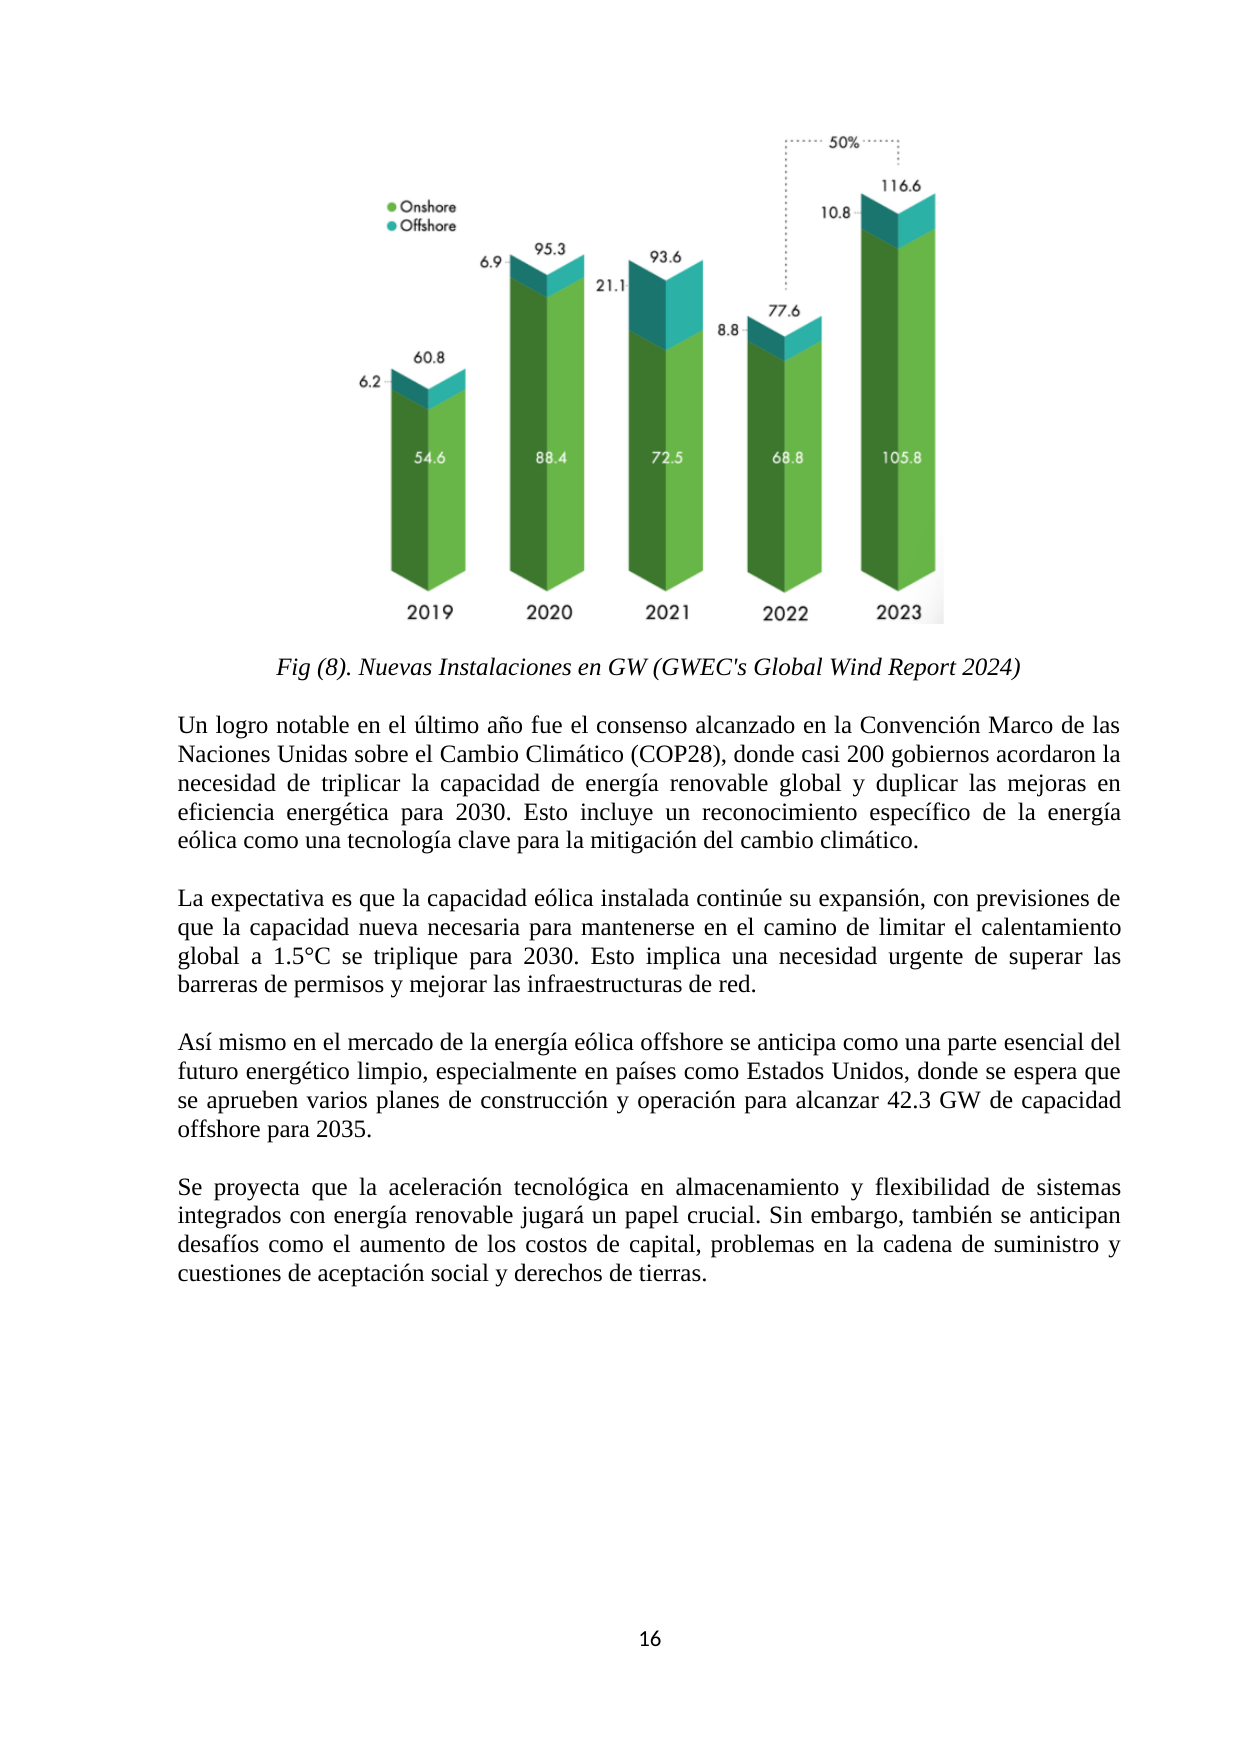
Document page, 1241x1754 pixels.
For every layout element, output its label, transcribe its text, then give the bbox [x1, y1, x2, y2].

text Un logro notable en el último año fue el consenso alcanzado en la Convención Marco de las Naciones Unidas sobre el Cambio Climático (COP28), donde casi 200 gobiernos acordaron la necesidad de triplicar la capacidad de energía renovable global y duplicar las mejoras en eficiencia energética para 2030. Esto incluye un reconocimiento específico de la energía eólica como una tecnología clave para la mitigación del cambio climático. [177, 710, 1122, 854]
text Fig (8). Nuevas Instalaciones en GW (GWEC's Global Wind Report 2024) [177, 652, 1122, 681]
picture [355, 118, 944, 624]
text Así mismo en el mercado de la energía eólica offshore se anticipa como una parte esencial del futuro energético limpio, especialmente en países como Estados Unidos, donde se espera que se aprueben varios planes de construcción y operación para alcanzar 42.3 GW de capacidad offshore para 2035. [177, 1027, 1122, 1142]
text La expectativa es que la capacidad eólica instalada continúe su expansión, con previsiones de que la capacidad nueva necesaria para mantenerse en el camino de limitar el calentamiento global a 1.5°C se triplique para 2030. Esto implica una necesidad urgente de superar las barreras de permisos y mejorar las infraestructuras de red. [177, 883, 1122, 998]
text Se proyecta que la aceleración tecnológica en almacenamiento y flexibilidad de sistemas integrados con energía renovable jugará un papel crucial. Sin embargo, también se anticipan desafíos como el aumento de los costos de capital, problemas en la cadena de suministro y cuestiones de aceptación social y derechos de tierras​. [177, 1172, 1122, 1287]
